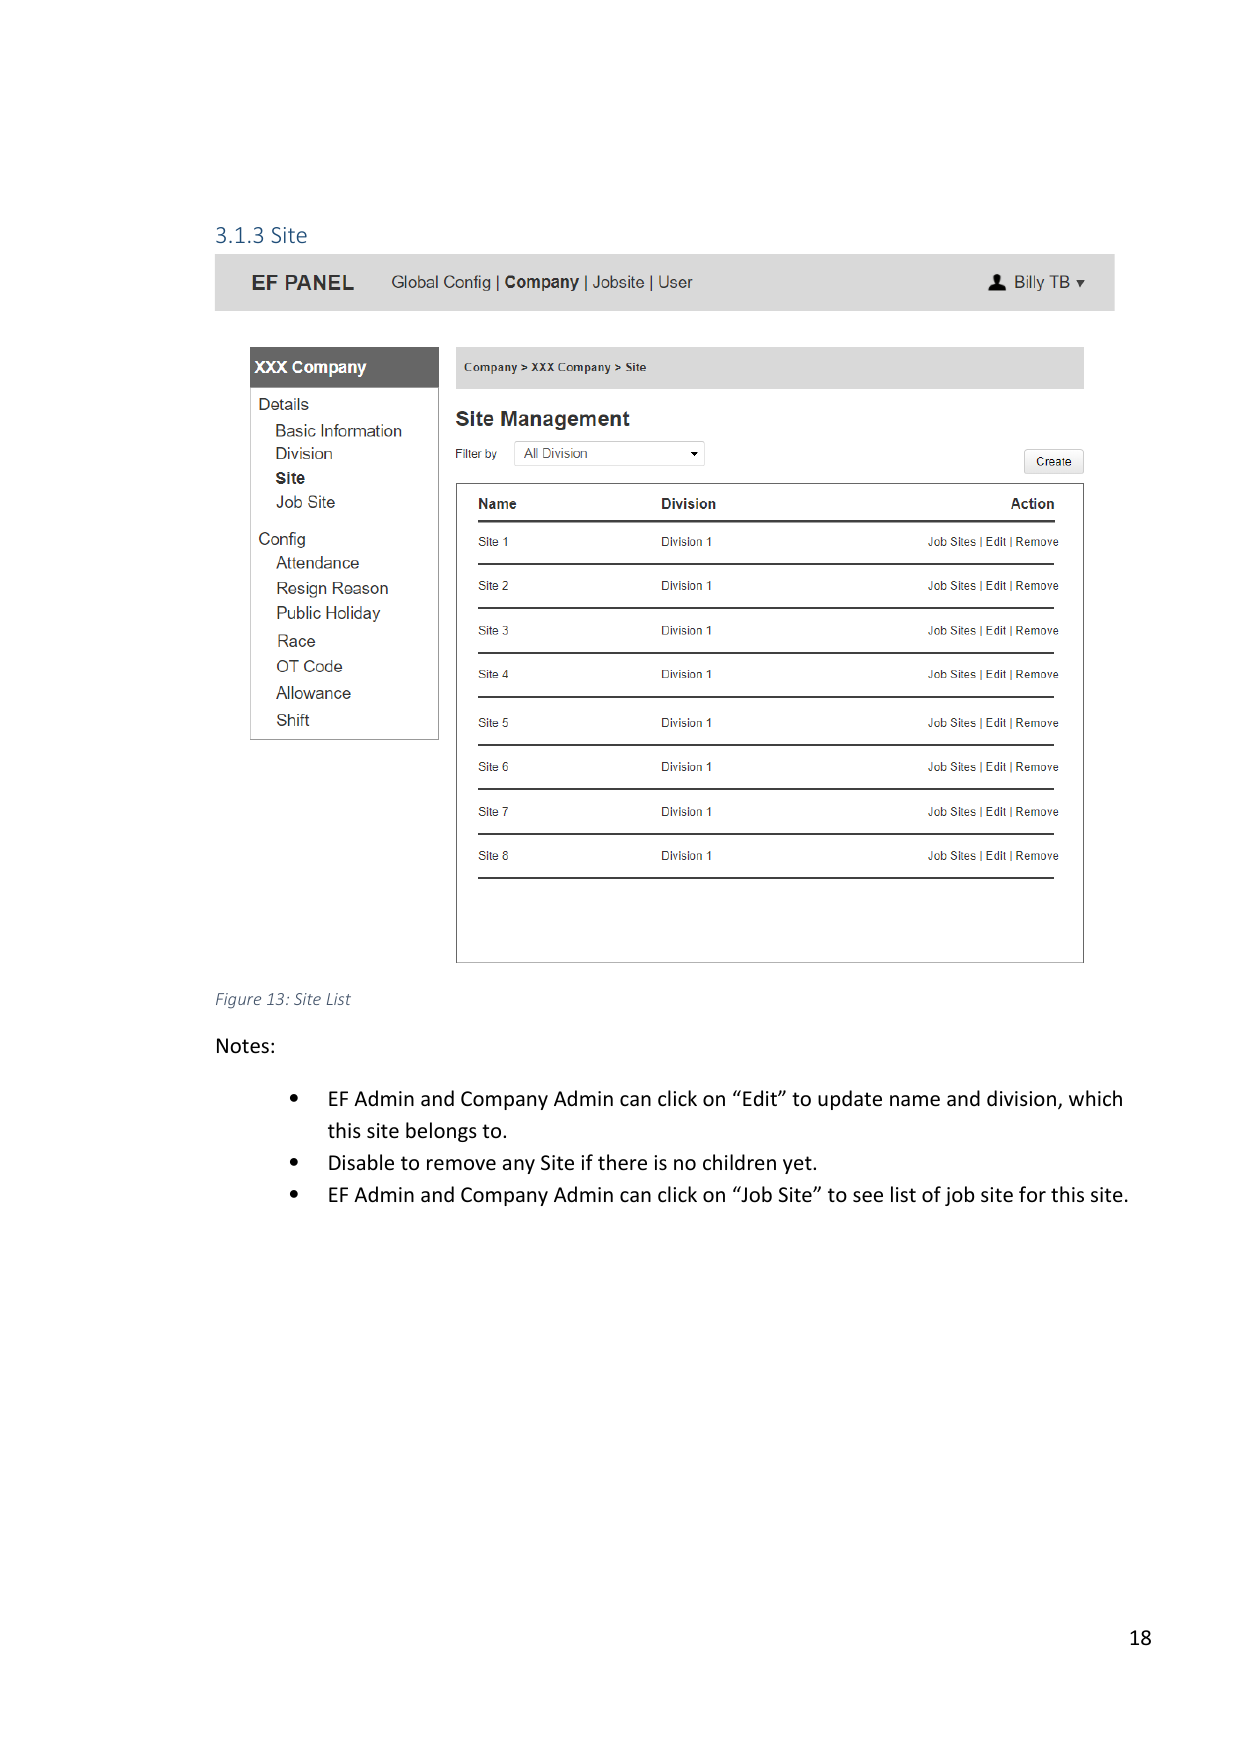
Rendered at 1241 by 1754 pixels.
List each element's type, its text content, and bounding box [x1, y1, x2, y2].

subtitle 3.1.3 Site [215, 219, 1152, 250]
list EF Admin and Company Admin can click on “Job Site” to see list of job site for this site. [290, 1181, 1152, 1209]
list EF Admin and Company Admin can click on “Edit” to update name and division, which this site belongs to. [290, 1084, 1152, 1144]
picture [214, 254, 1115, 963]
text Notes: [215, 1031, 1152, 1059]
list Disable to remove any Site if there is no children yet. [290, 1148, 1152, 1176]
text Figure 13: Site List [215, 987, 1152, 1010]
